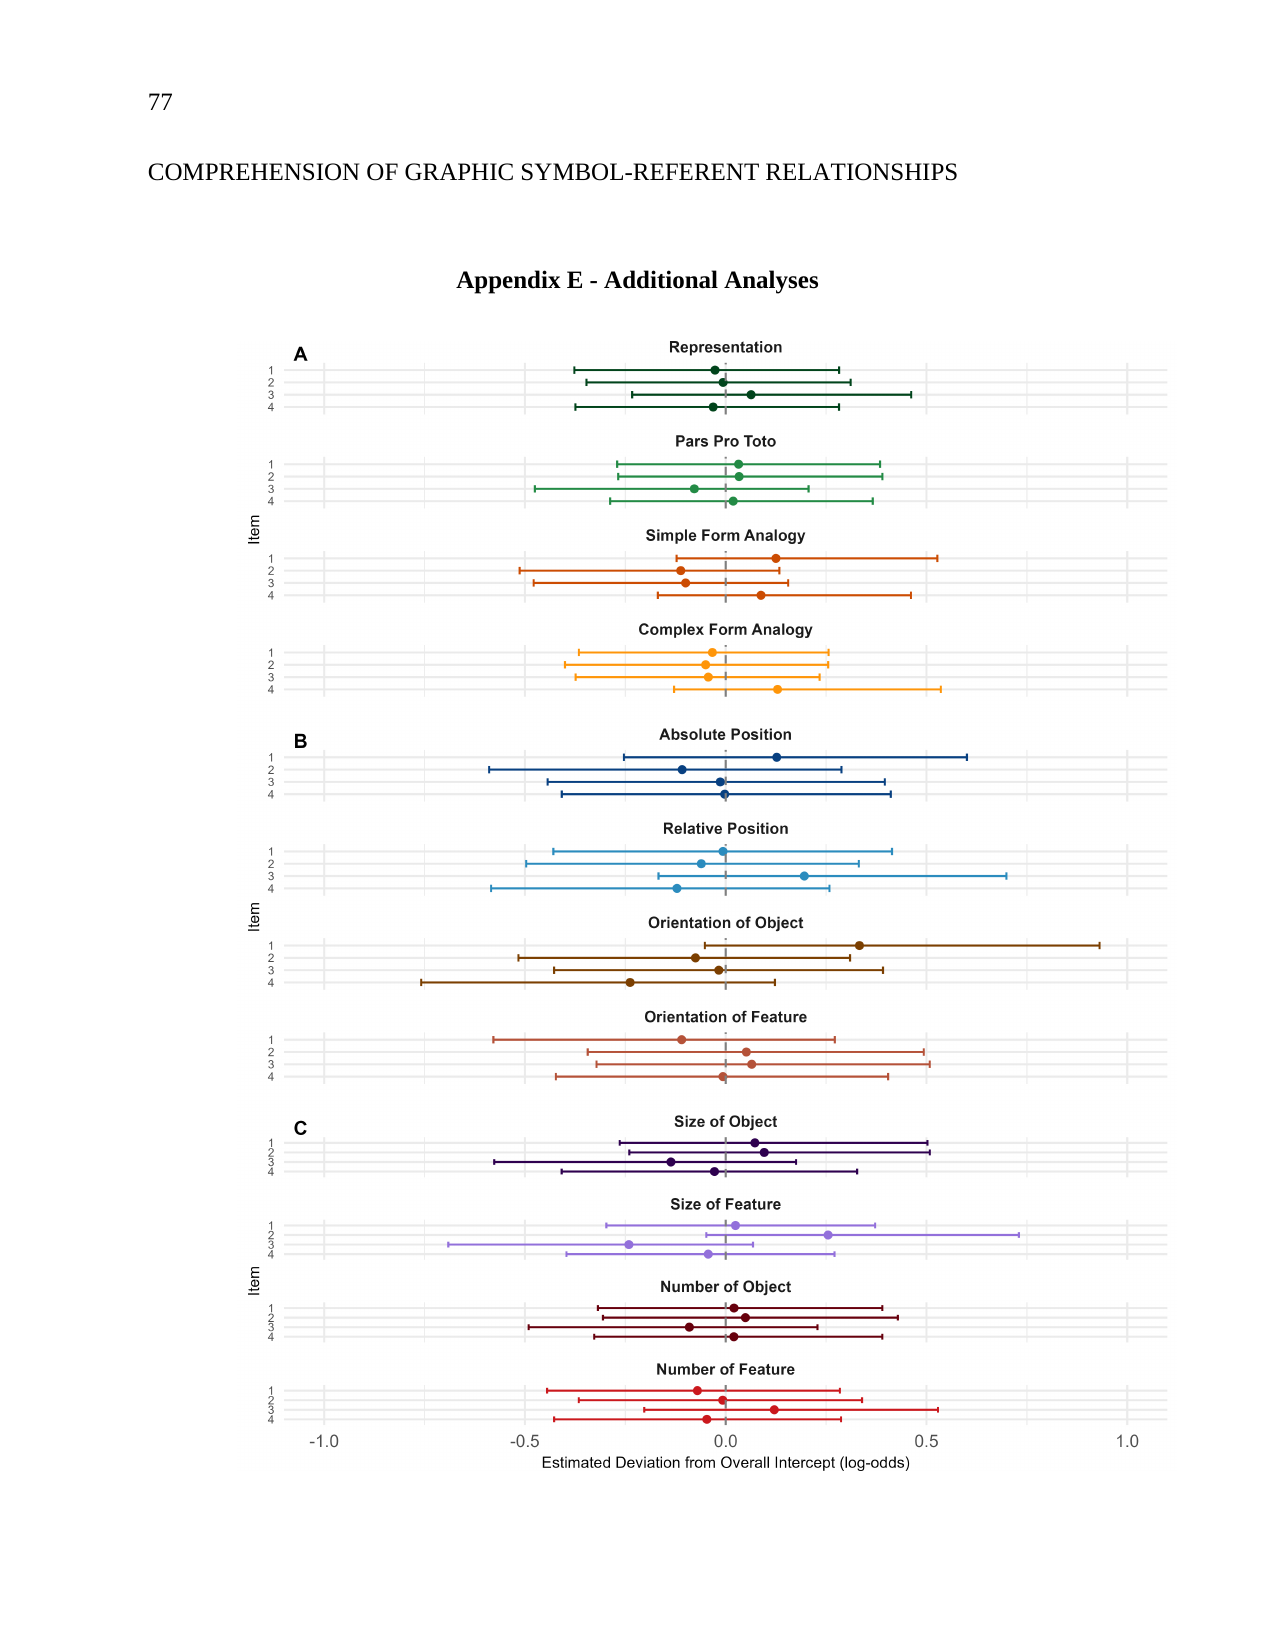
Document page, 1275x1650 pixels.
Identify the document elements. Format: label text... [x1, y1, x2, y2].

picture [237, 341, 1178, 1471]
subtitle Appendix E - Additional Analyses [148, 265, 1127, 294]
